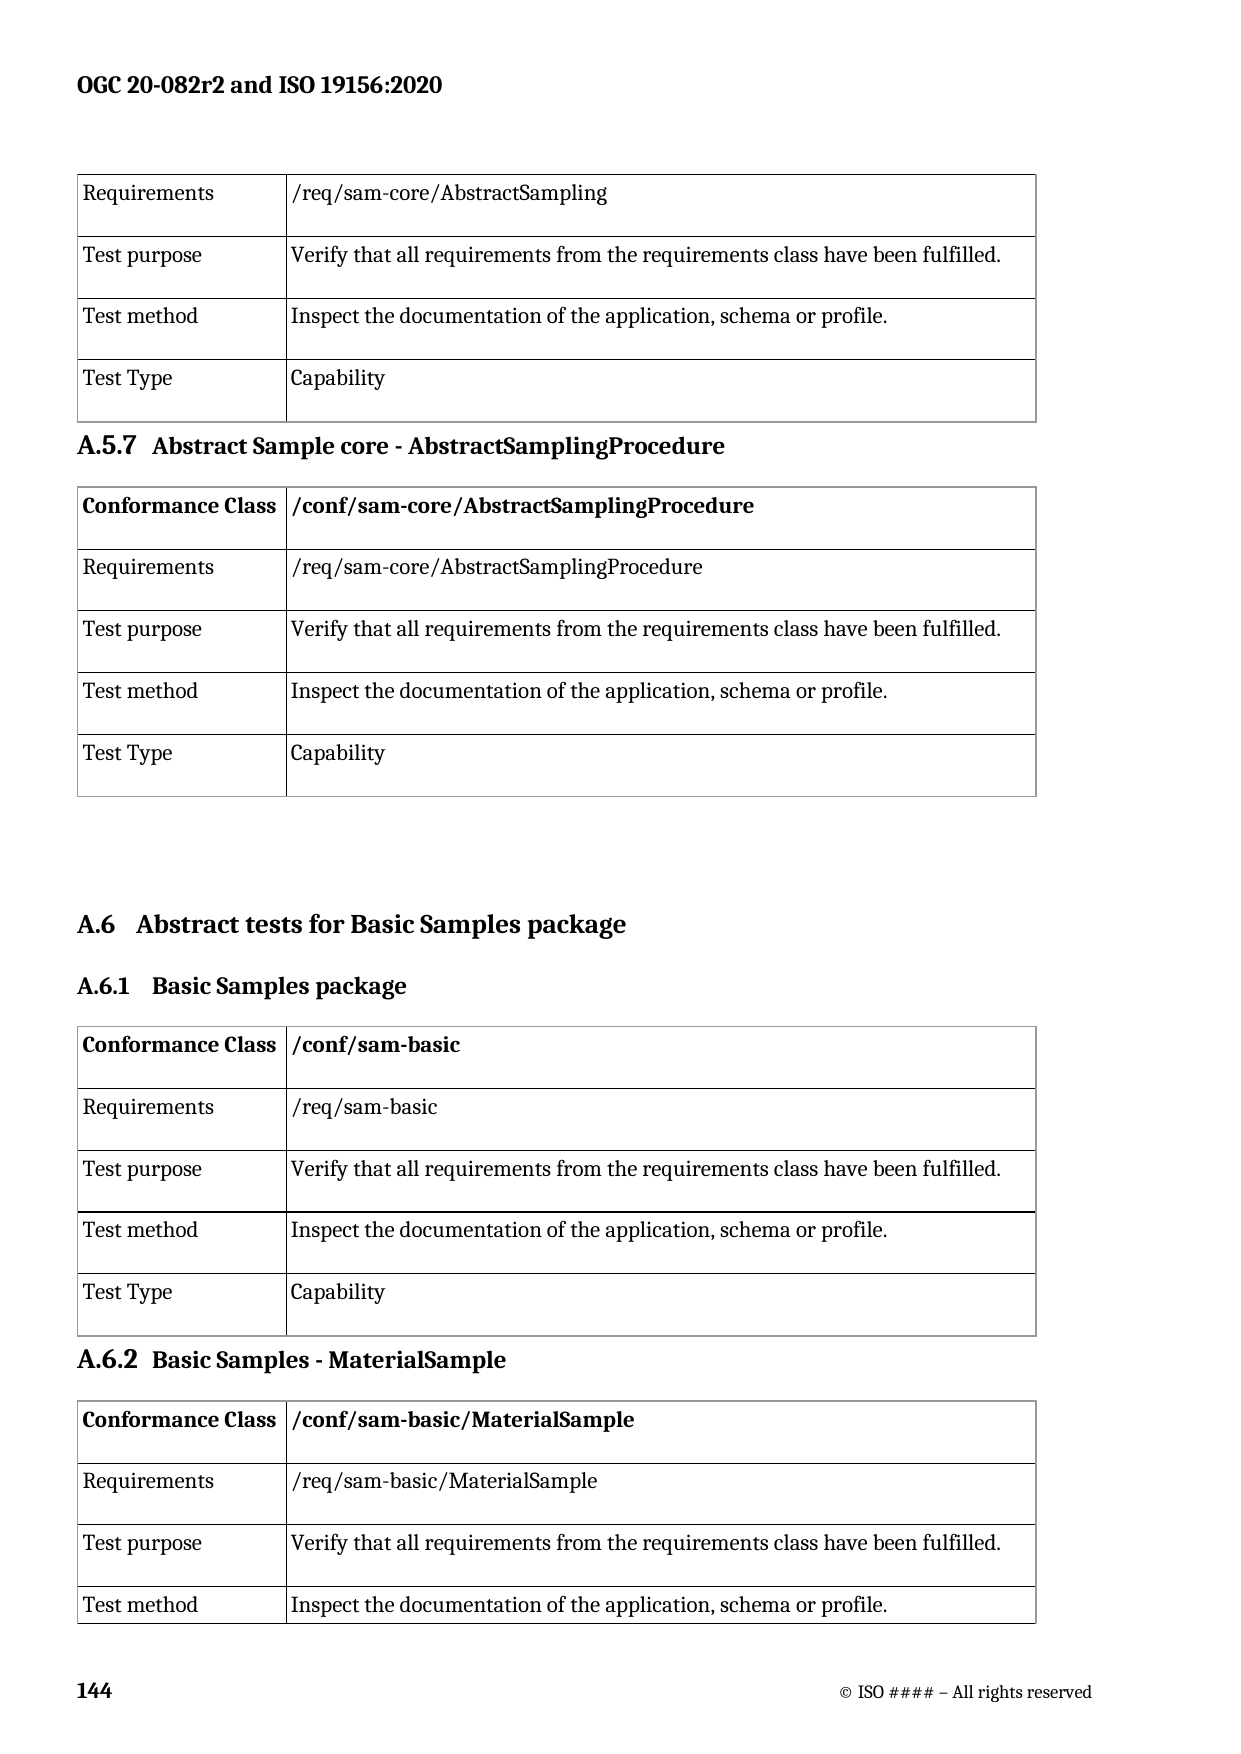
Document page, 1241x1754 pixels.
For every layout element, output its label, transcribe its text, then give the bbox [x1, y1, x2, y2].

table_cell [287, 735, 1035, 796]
text Basic Samples - MaterialSample [77, 1343, 1092, 1375]
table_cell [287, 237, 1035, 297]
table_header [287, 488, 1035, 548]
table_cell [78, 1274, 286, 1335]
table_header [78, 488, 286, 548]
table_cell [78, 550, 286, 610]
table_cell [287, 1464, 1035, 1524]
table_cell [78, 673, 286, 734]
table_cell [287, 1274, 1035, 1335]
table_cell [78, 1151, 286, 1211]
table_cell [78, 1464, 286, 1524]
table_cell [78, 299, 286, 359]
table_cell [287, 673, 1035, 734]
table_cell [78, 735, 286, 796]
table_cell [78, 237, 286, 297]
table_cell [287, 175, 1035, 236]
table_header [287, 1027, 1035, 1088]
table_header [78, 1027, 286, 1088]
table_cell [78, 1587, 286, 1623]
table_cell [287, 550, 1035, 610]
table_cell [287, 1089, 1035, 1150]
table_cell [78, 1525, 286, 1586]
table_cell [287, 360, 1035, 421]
text Basic Samples package [77, 972, 1092, 1001]
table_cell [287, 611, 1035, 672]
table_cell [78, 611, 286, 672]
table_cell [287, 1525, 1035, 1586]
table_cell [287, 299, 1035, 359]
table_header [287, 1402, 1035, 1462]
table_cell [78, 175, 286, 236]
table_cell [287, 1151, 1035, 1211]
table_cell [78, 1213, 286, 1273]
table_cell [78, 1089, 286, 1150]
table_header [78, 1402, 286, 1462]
text Abstract tests for Basic Samples package [77, 909, 1092, 941]
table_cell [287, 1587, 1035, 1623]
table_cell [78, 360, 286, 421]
text Abstract Sample core - AbstractSamplingProcedure [77, 429, 1092, 461]
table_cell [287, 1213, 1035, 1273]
